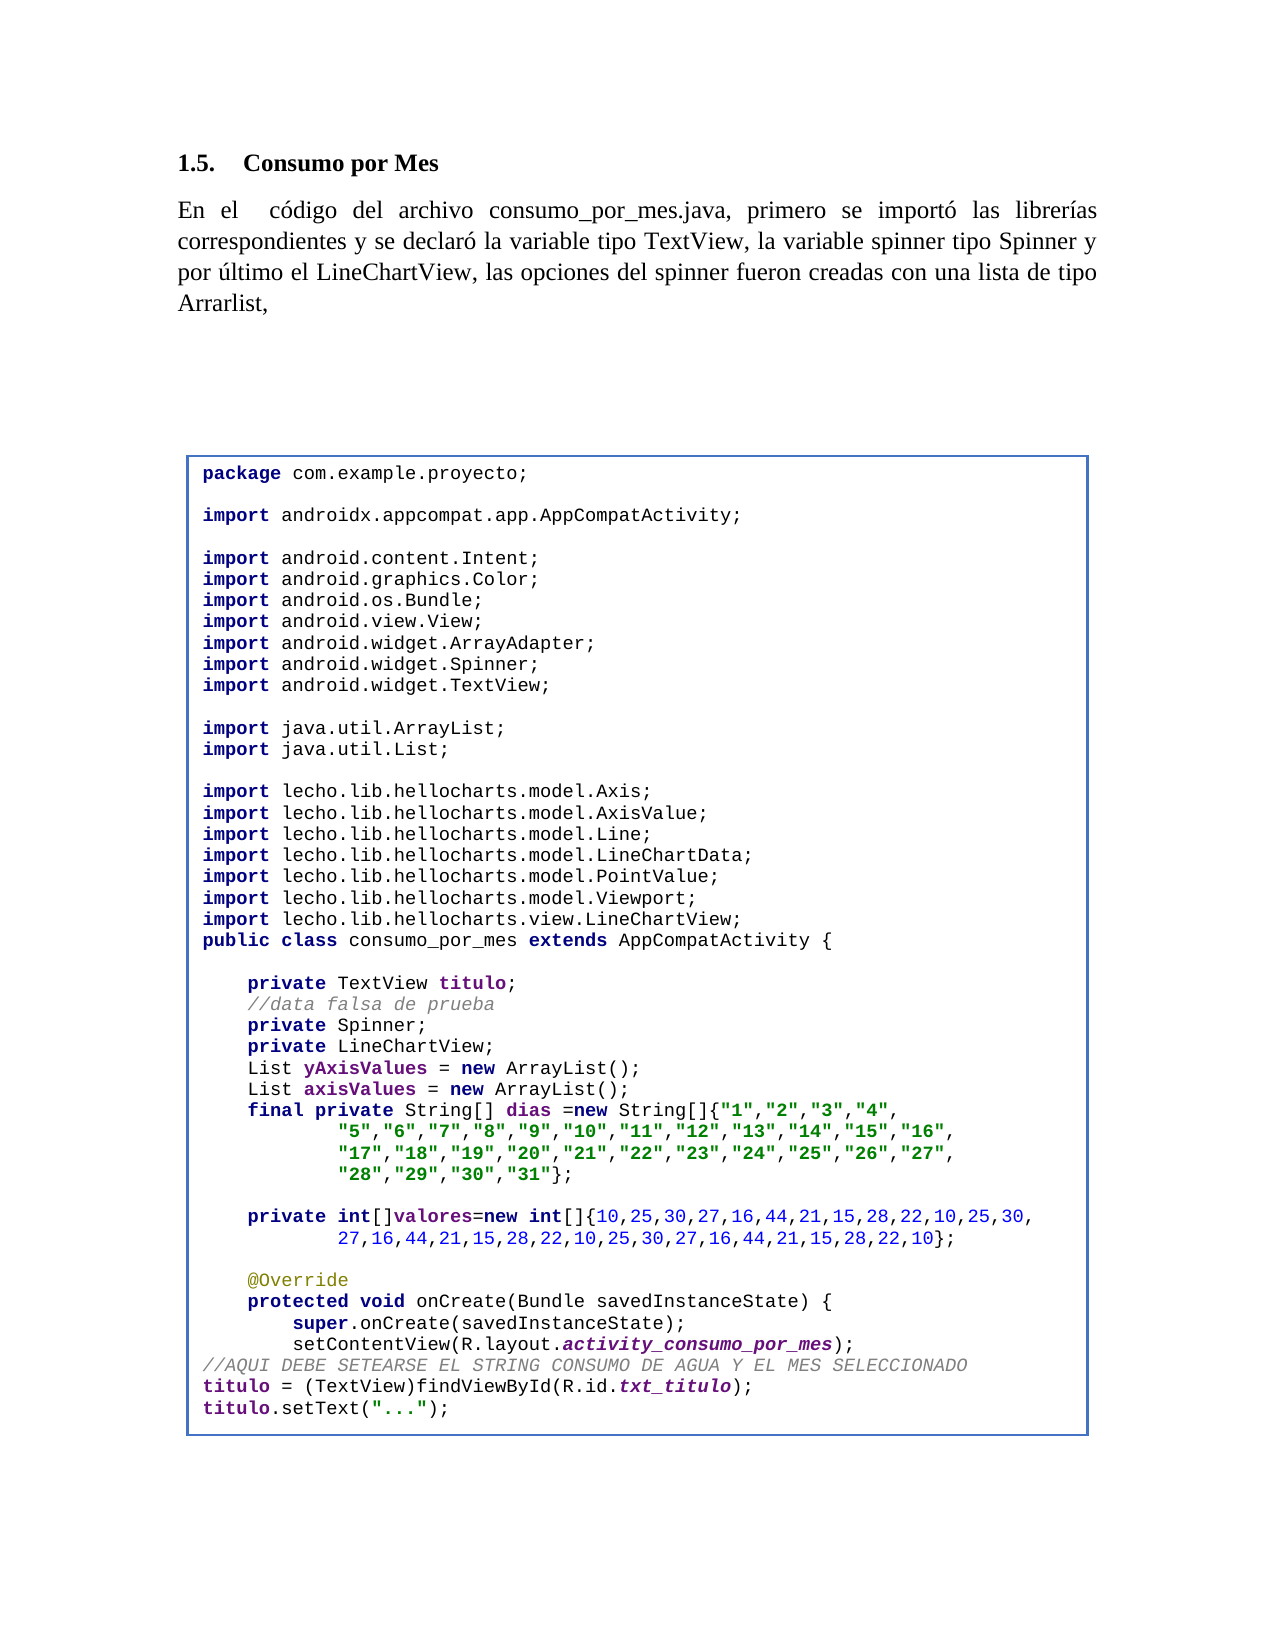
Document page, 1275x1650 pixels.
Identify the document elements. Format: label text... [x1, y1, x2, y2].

list Consumo por Mes [177, 148, 1098, 176]
text En el código del archivo consumo_por_mes.java, primero se importó las librerías correspondientes y se declaró la variable tipo TextView, la variable spinner tipo Spinner y por último el LineChartView, las opciones del spinner fueron creadas con una lista de tipo Arrarlist, [177, 195, 1098, 317]
